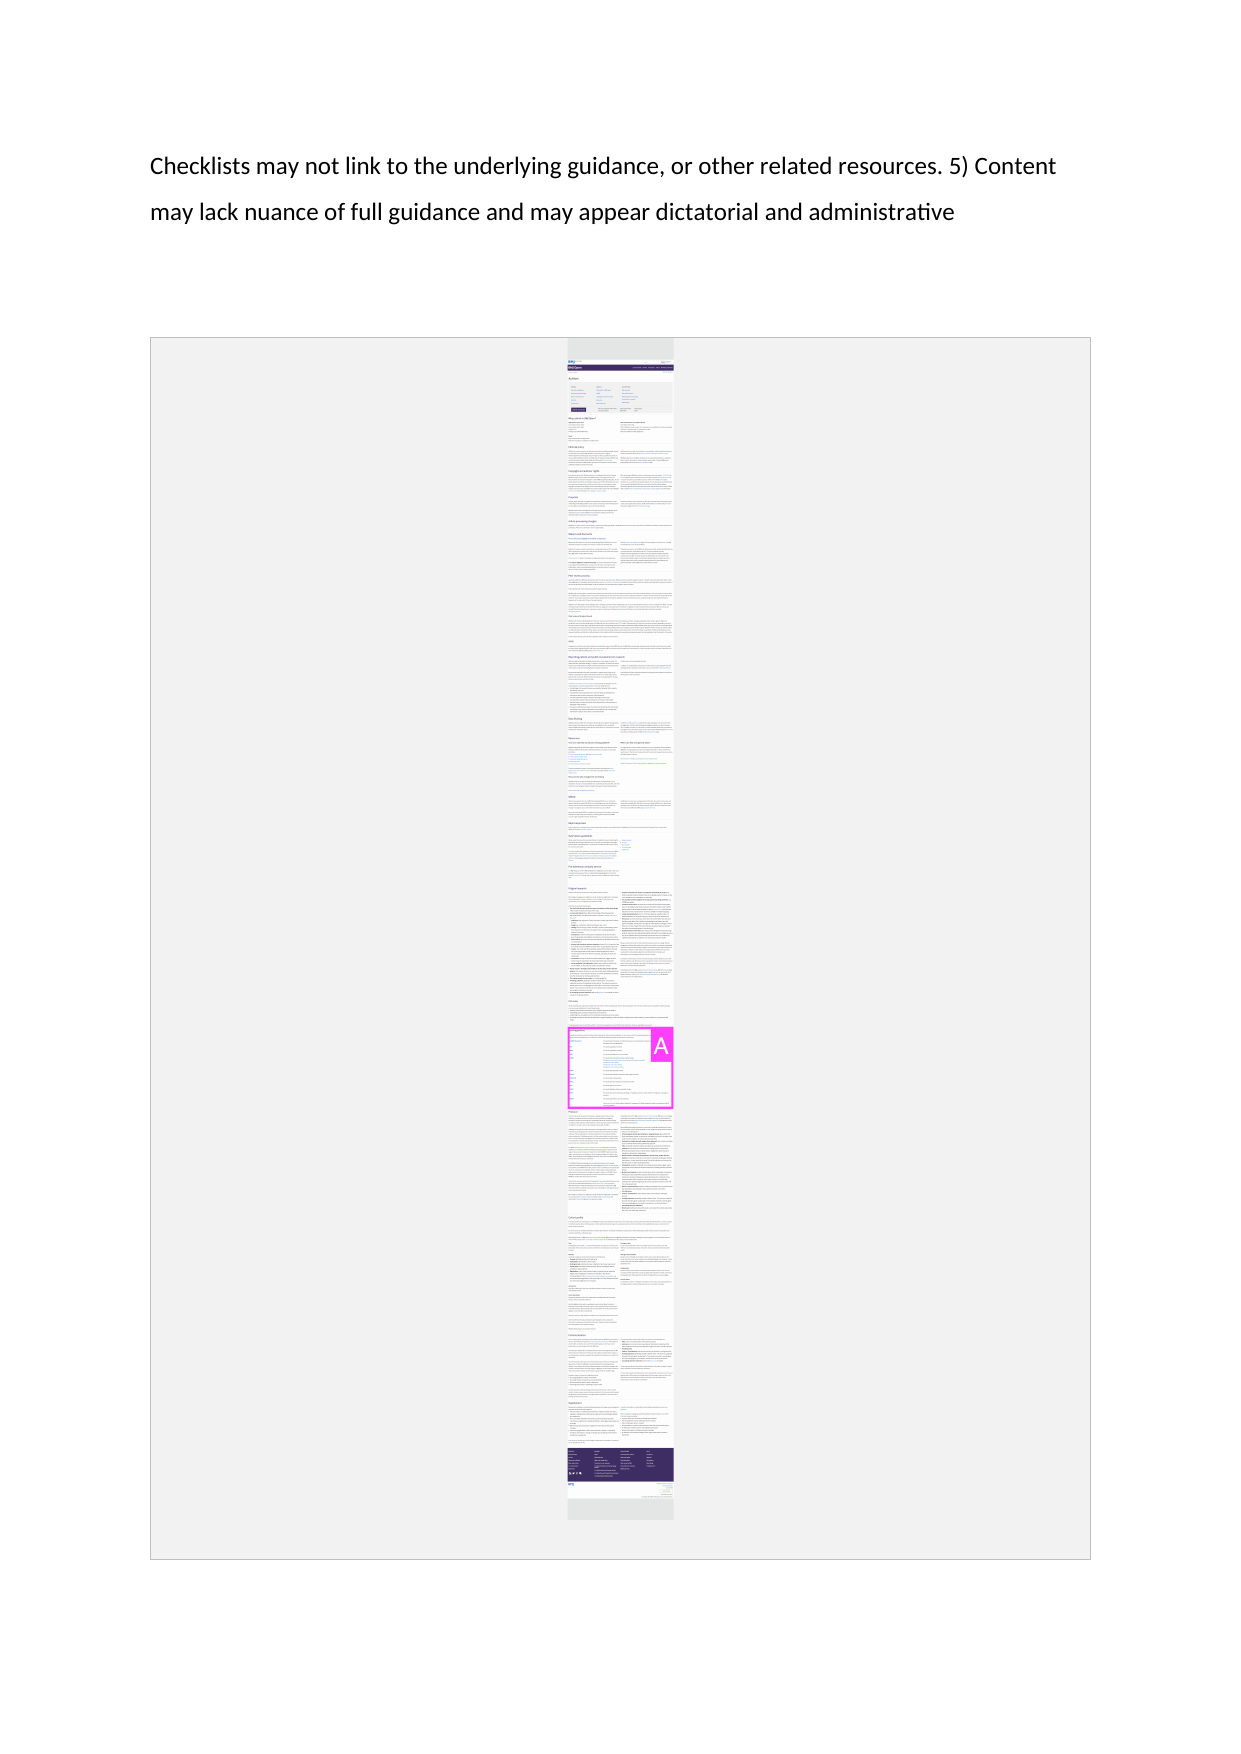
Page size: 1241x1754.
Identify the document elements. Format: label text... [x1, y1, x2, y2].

picture [567, 338, 674, 1520]
table_header Figure 8: Author instructions for BMJ Open, a typical journal, captured on 5th April, 2023. Limitations of Journal instruction to authors may include: 1) Instructions advise authors to use RGs, but don’t define what RGs are, what they can be used for, or the benefits or using them. 2) Advice regarding reporting guidelines may be hard to find amongst lengthy instruction pages (see area A) [151, 338, 1090, 1559]
